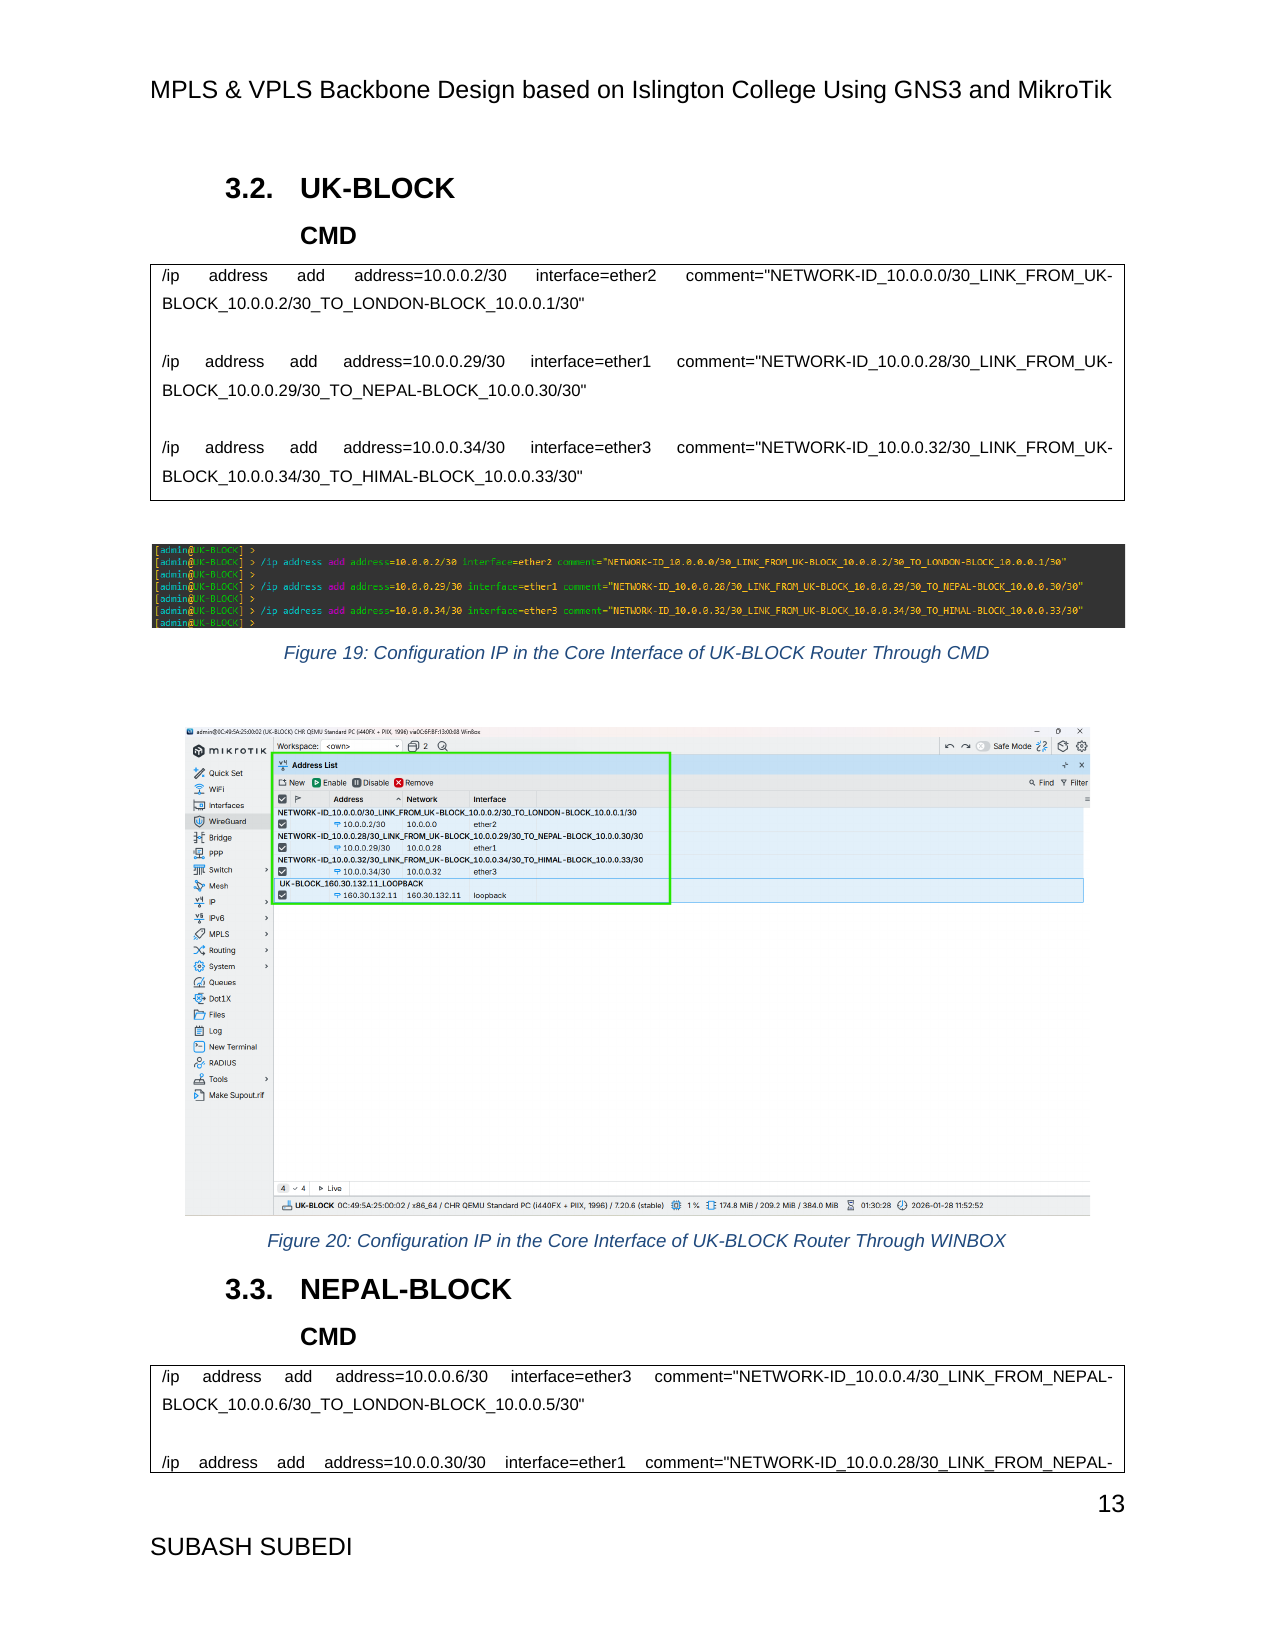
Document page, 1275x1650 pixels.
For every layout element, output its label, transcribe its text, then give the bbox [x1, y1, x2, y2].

picture [185, 727, 1091, 1216]
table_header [151, 1366, 1124, 1472]
table_header /ip address add address=10.0.0.2/30 interface=ether2 comment="NETWORK-ID_10.0.0.0/30_LINK_FROM_UK-BLOCK_10.0.0.2/30_TO_LONDON-BLOCK_10.0.0.1/30" /ip address add address=10.0.0.29/30 interface=ether1 comment="NETWORK-ID_10.0.0.28/30_LINK_FROM_UK-BLOCK_10.0.0.29/30_TO_NEPAL-BLOCK_10.0.0.30/30" /ip address add address=10.0.0.34/30 interface=ether3 comment="NETWORK-ID_10.0.0.32/30_LINK_FROM_UK-BLOCK_10.0.0.34/30_TO_HIMAL-BLOCK_10.0.0.33/30" [151, 265, 1124, 500]
text CMD [300, 221, 1125, 250]
text Figure 20: Configuration IP in the Core Interface of UK-BLOCK Router Through WINBOX [150, 1229, 1125, 1251]
text Figure 19: Configuration IP in the Core Interface of UK-BLOCK Router Through CMD [150, 642, 1125, 663]
subtitle UK-BLOCK [225, 171, 1125, 204]
text CMD [300, 1322, 1125, 1351]
subtitle NEPAL-BLOCK [225, 1272, 1125, 1305]
picture [150, 544, 1125, 628]
